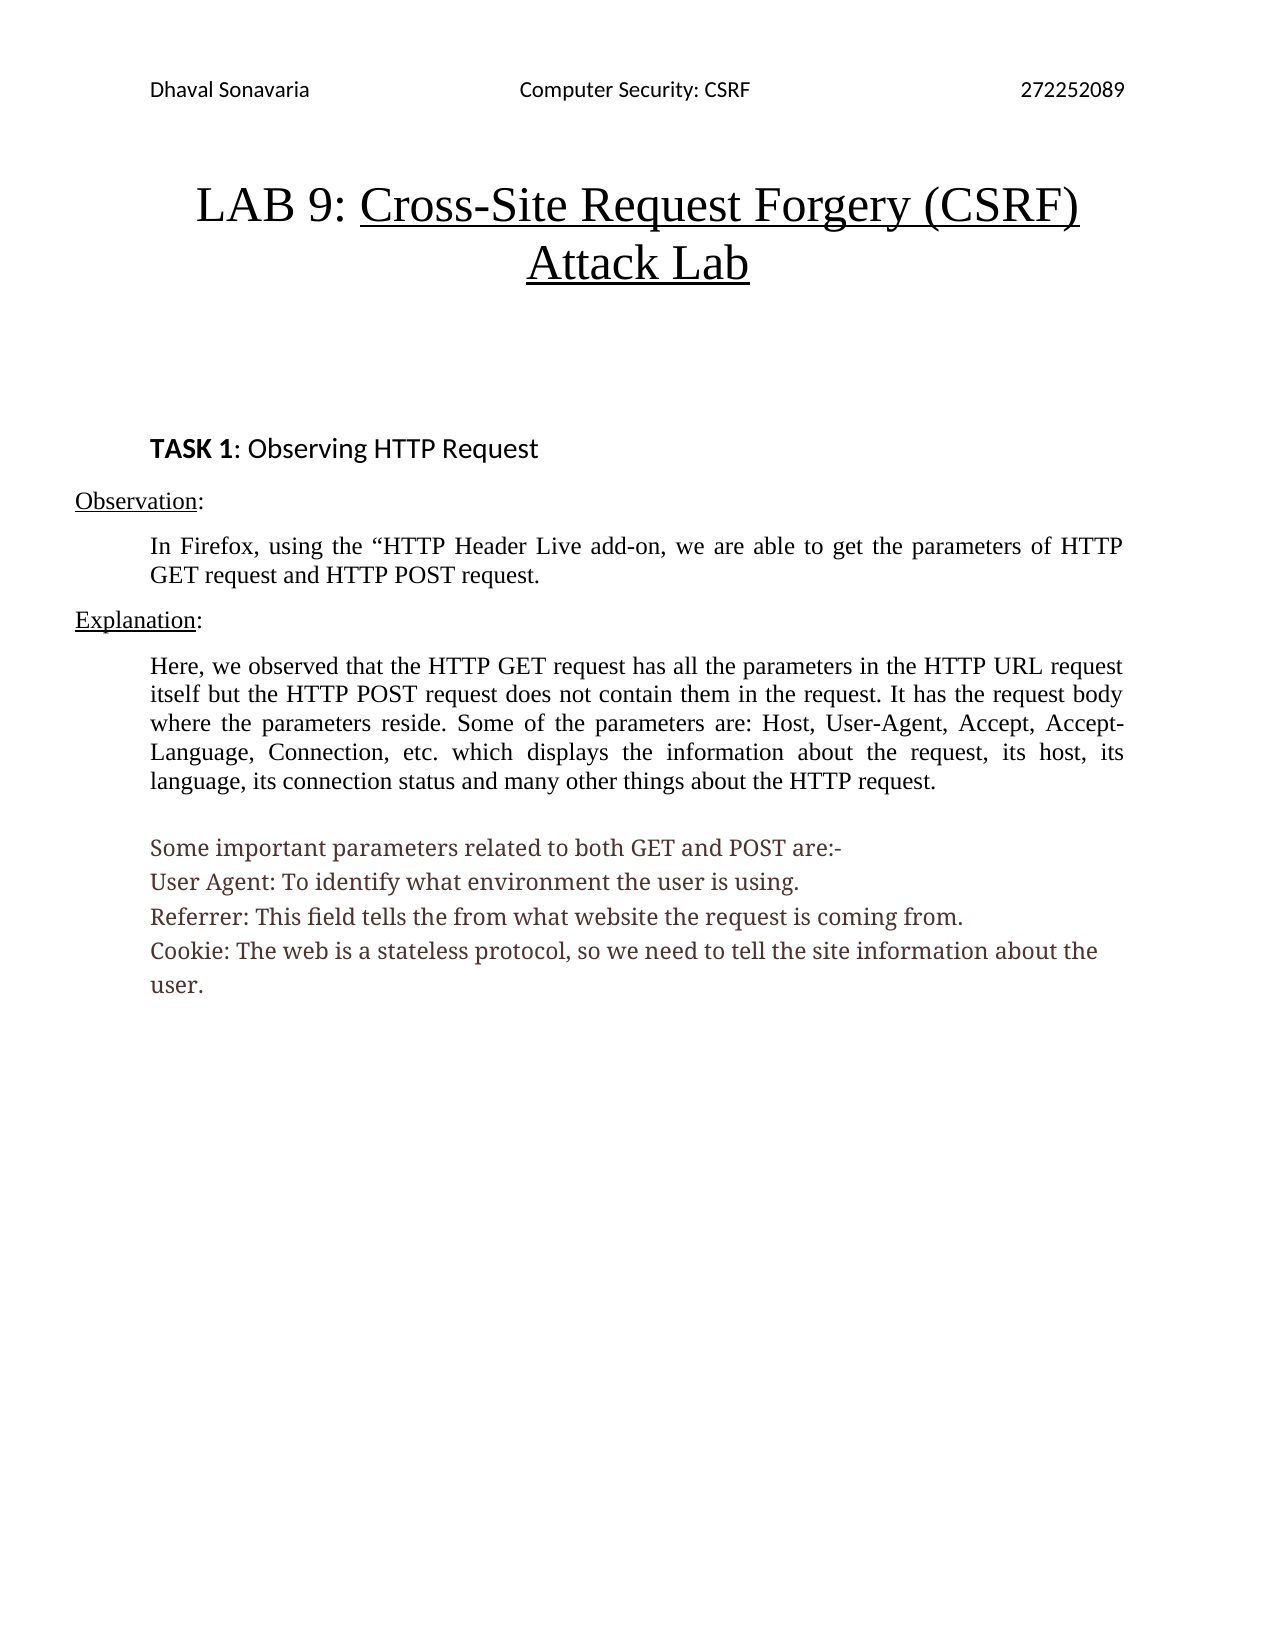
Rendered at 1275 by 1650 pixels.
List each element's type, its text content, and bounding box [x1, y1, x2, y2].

text LAB 9: Cross-Site Request Forgery (CSRF) Attack Lab [150, 175, 1125, 290]
text Cookie: The web is a stateless protocol, so we need to tell the site information about the user. [150, 935, 1125, 1001]
text Observation: [75, 486, 1125, 514]
text Here, we observed that the HTTP GET request has all the parameters in the HTTP URL request itself but the HTTP POST request does not contain them in the request. It has the request body where the parameters reside. Some of the parameters are: Host, User-Agent, Accept, Accept-Language, Connection, etc. which displays the information about the request, its host, its language, its connection status and many other things about the HTTP request. [150, 651, 1125, 794]
text User Agent: To identify what environment the user is using. [150, 866, 1125, 898]
text In Firefox, using the “HTTP Header Live add-on, we are able to get the parameters of HTTP GET request and HTTP POST request. [150, 531, 1125, 589]
text Explanation: [75, 605, 1125, 634]
text TASK 1: Observing HTTP Request [150, 431, 1125, 466]
text Some important parameters related to both GET and POST are:- [150, 832, 1125, 863]
text Referrer: This field tells the from what website the request is coming from. [150, 901, 1125, 932]
